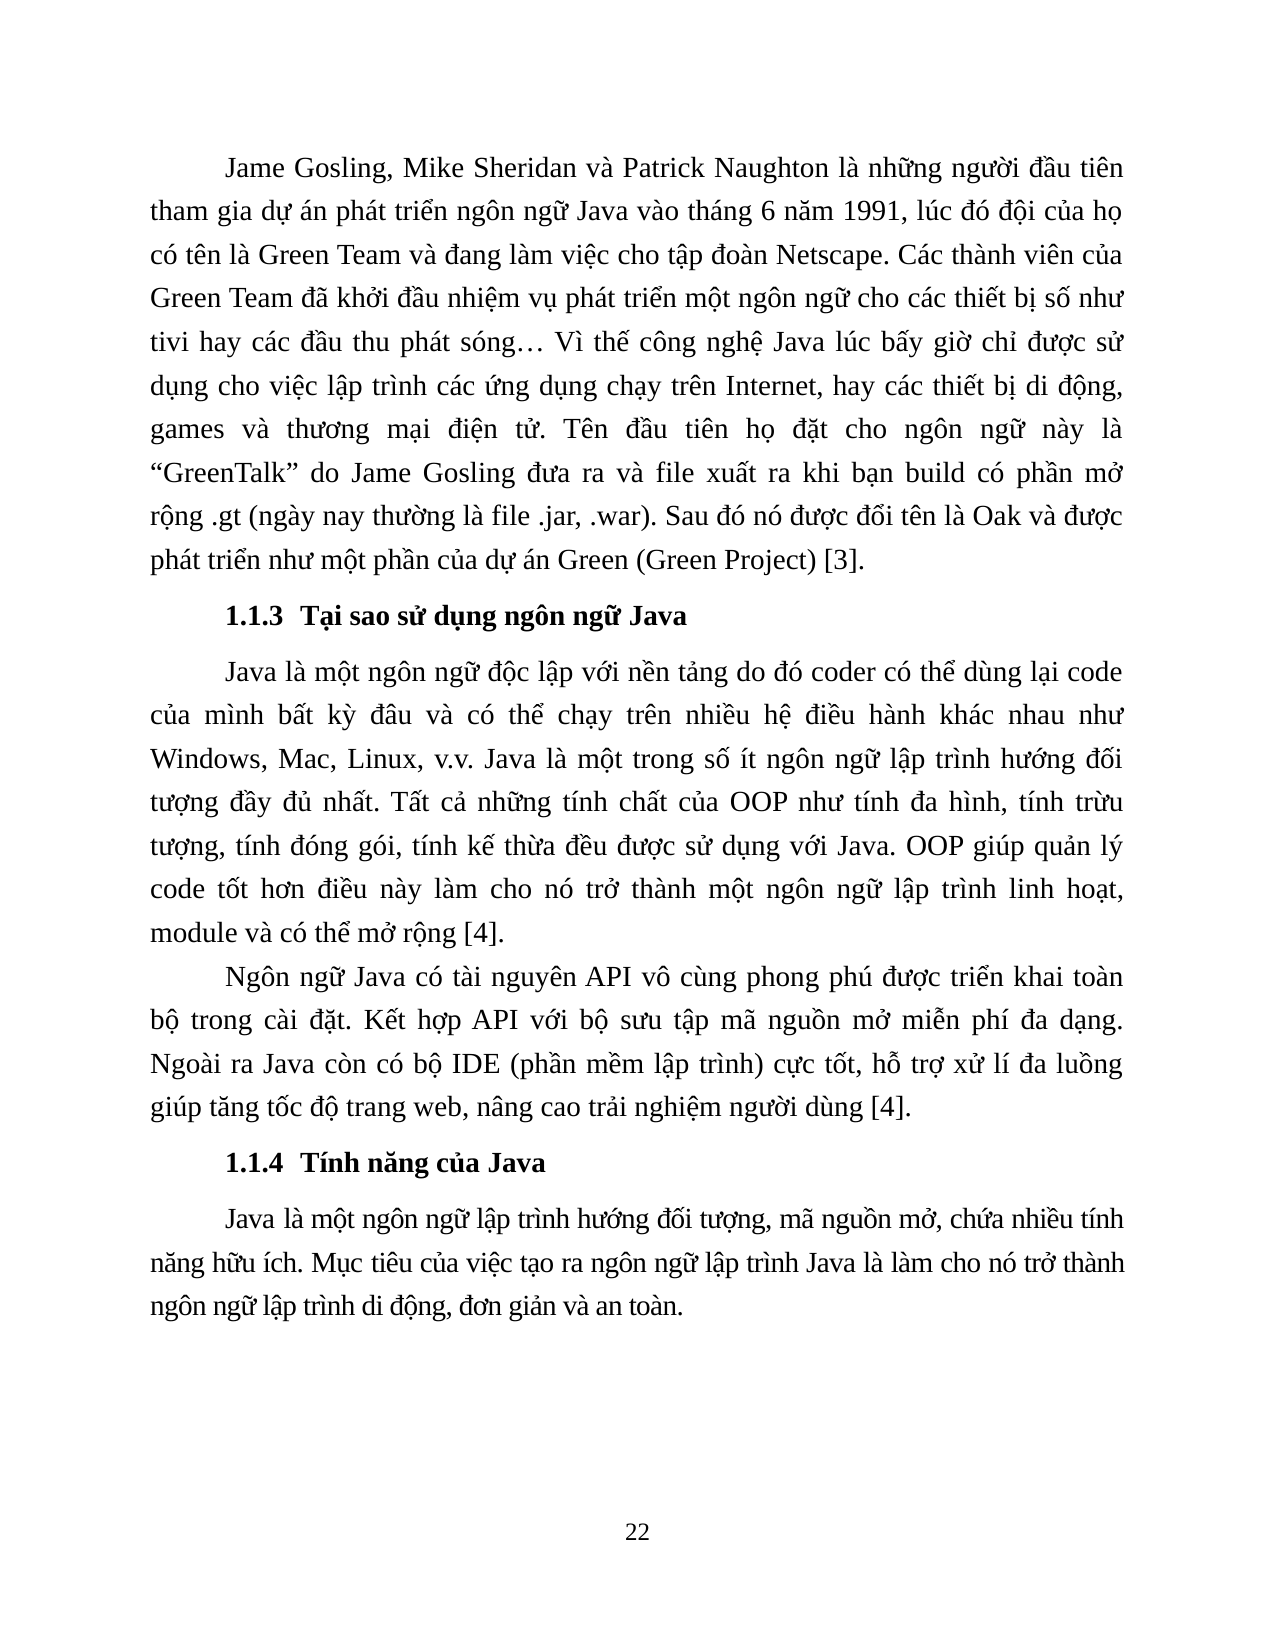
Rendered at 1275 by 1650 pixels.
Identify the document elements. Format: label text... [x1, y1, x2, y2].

text Jame Gosling, Mike Sheridan và Patrick Naughton là những người đầu tiên tham gia dự án phát triển ngôn ngữ Java vào tháng 6 năm 1991, lúc đó đội của họ có tên là Green Team và đang làm việc cho tập đoàn Netscape. Các thành viên của Green Team đã khởi đầu nhiệm vụ phát triển một ngôn ngữ cho các thiết bị số như tivi hay các đầu thu phát sóng… Vì thế công nghệ Java lúc bấy giờ chỉ được sử dụng cho việc lập trình các ứng dụng chạy trên Internet, hay các thiết bị di động, games và thương mại điện tử. Tên đầu tiên họ đặt cho ngôn ngữ này là “GreenTalk” do Jame Gosling đưa ra và file xuất ra khi bạn build có phần mở rộng .gt (ngày nay thường là file .jar, .war). Sau đó nó được đổi tên là Oak và được phát triển như một phần của dự án Green (Green Project) [3]. [150, 150, 1125, 575]
list Tại sao sử dụng ngôn ngữ Java [225, 598, 1125, 631]
text Java là một ngôn ngữ lập trình hướng đối tượng, mã nguồn mở, chứa nhiều tính năng hữu ích. Mục tiêu của việc tạo ra ngôn ngữ lập trình Java là làm cho nó trở thành ngôn ngữ lập trình di động, đơn giản và an toàn. [150, 1201, 1125, 1322]
text Ngôn ngữ Java có tài nguyên API vô cùng phong phú được triển khai toàn bộ trong cài đặt. Kết hợp API với bộ sưu tập mã nguồn mở miễn phí đa dạng. Ngoài ra Java còn có bộ IDE (phần mềm lập trình) cực tốt, hỗ trợ xử lí đa luồng giúp tăng tốc độ trang web, nâng cao trải nghiệm người dùng [4]. [150, 959, 1125, 1123]
text Java là một ngôn ngữ độc lập với nền tảng do đó coder có thể dùng lại code của mình bất kỳ đâu và có thể chạy trên nhiều hệ điều hành khác nhau như Windows, Mac, Linux, v.v. Java là một trong số ít ngôn ngữ lập trình hướng đối tượng đầy đủ nhất. Tất cả những tính chất của OOP như tính đa hình, tính trừu tượng, tính đóng gói, tính kế thừa đều được sử dụng với Java. OOP giúp quản lý code tốt hơn điều này làm cho nó trở thành một ngôn ngữ lập trình linh hoạt, module và có thể mở rộng [4]. [150, 654, 1125, 949]
list Tính năng của Java [225, 1145, 1125, 1179]
